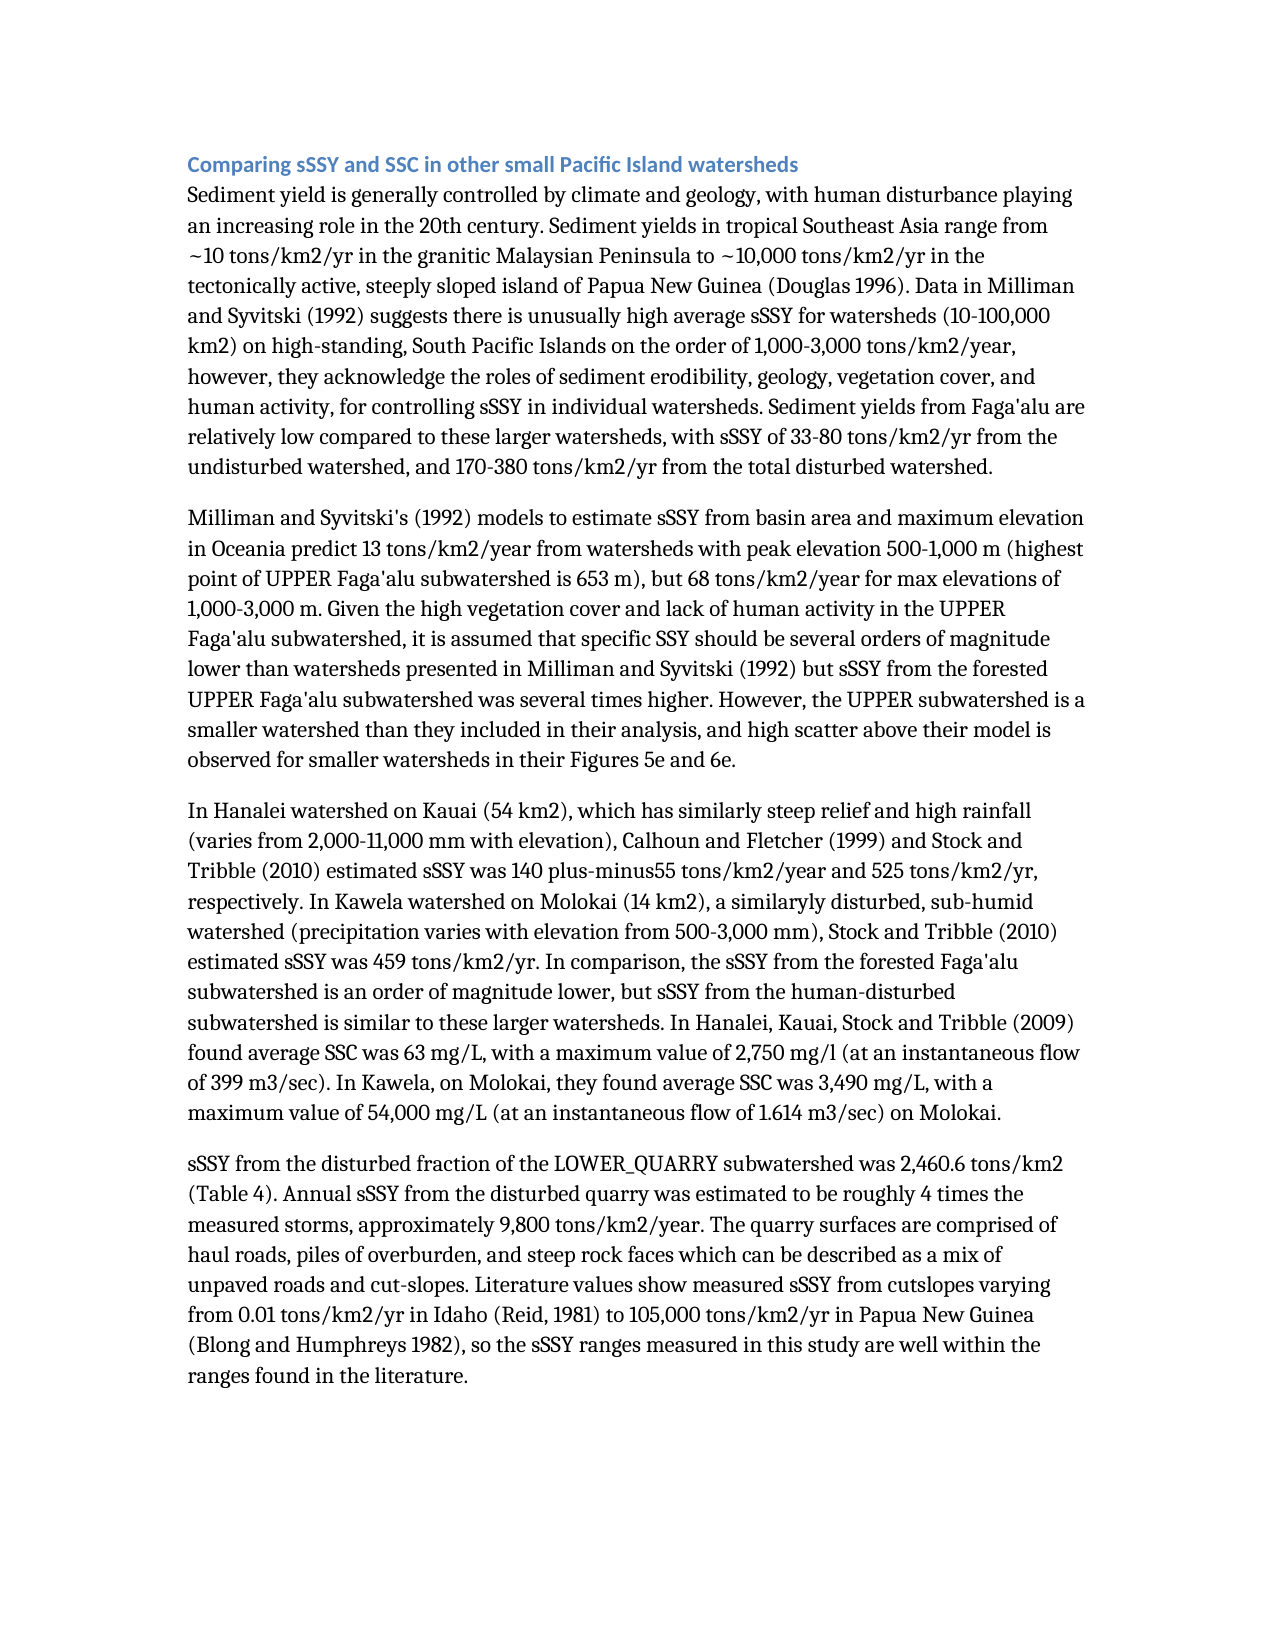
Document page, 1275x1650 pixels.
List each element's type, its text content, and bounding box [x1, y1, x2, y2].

text Milliman and Syvitski's (1992) models to estimate sSSY from basin area and maximum elevation in Oceania predict 13 tons/km2/year from watersheds with peak elevation 500-1,000 m (highest point of UPPER Faga'alu subwatershed is 653 m), but 68 tons/km2/year for max elevations of 1,000-3,000 m. Given the high vegetation cover and lack of human activity in the UPPER Faga'alu subwatershed, it is assumed that specific SSY should be several orders of magnitude lower than watersheds presented in Milliman and Syvitski (1992) but sSSY from the forested UPPER Faga'alu subwatershed was several times higher. However, the UPPER subwatershed is a smaller watershed than they included in their analysis, and high scatter above their model is observed for smaller watersheds in their Figures 5e and 6e. [187, 505, 1087, 773]
text sSSY from the disturbed fraction of the LOWER_QUARRY subwatershed was 2,460.6 tons/km2 (Table 4). Annual sSSY from the disturbed quarry was estimated to be roughly 4 times the measured storms, approximately 9,800 tons/km2/year. The quarry surfaces are comprised of haul roads, piles of overburden, and steep rock faces which can be described as a mix of unpaved roads and cut-slopes. Literature values show measured sSSY from cutslopes varying from 0.01 tons/km2/yr in Idaho (Reid, 1981) to 105,000 tons/km2/yr in Papua New Guinea (Blong and Humphreys 1982), so the sSSY ranges measured in this study are well within the ranges found in the literature. [187, 1151, 1087, 1389]
text Sediment yield is generally controlled by climate and geology, with human disturbance playing an increasing role in the 20th century. Sediment yields in tropical Southeast Asia range from ~10 tons/km2/yr in the granitic Malaysian Peninsula to ~10,000 tons/km2/yr in the tectonically active, steeply sloped island of Papua New Guinea (Douglas 1996). Data in Milliman and Syvitski (1992) suggests there is unusually high average sSSY for watersheds (10-100,000 km2) on high-standing, South Pacific Islands on the order of 1,000-3,000 tons/km2/year, however, they acknowledge the roles of sediment erodibility, geology, vegetation cover, and human activity, for controlling sSSY in individual watersheds. Sediment yields from Faga'alu are relatively low compared to these larger watersheds, with sSSY of 33-80 tons/km2/yr from the undisturbed watershed, and 170-380 tons/km2/yr from the total disturbed watershed. [187, 182, 1087, 480]
text In Hanalei watershed on Kauai (54 km2), which has similarly steep relief and high rainfall (varies from 2,000-11,000 mm with elevation), Calhoun and Fletcher (1999) and Stock and Tribble (2010) estimated sSSY was 140 plus-minus55 tons/km2/year and 525 tons/km2/yr, respectively. In Kawela watershed on Molokai (14 km2), a similaryly disturbed, sub-humid watershed (precipitation varies with elevation from 500-3,000 mm), Stock and Tribble (2010) estimated sSSY was 459 tons/km2/yr. In comparison, the sSSY from the forested Faga'alu subwatershed is an order of magnitude lower, but sSSY from the human-disturbed subwatershed is similar to these larger watersheds. In Hanalei, Kauai, Stock and Tribble (2009) found average SSC was 63 mg/L, with a maximum value of 2,750 mg/l (at an instantaneous flow of 399 m3/sec). In Kawela, on Molokai, they found average SSC was 3,490 mg/L, with a maximum value of 54,000 mg/L (at an instantaneous flow of 1.614 m3/sec) on Molokai. [187, 798, 1087, 1126]
subtitle Comparing sSSY and SSC in other small Pacific Island watersheds [187, 150, 1087, 178]
